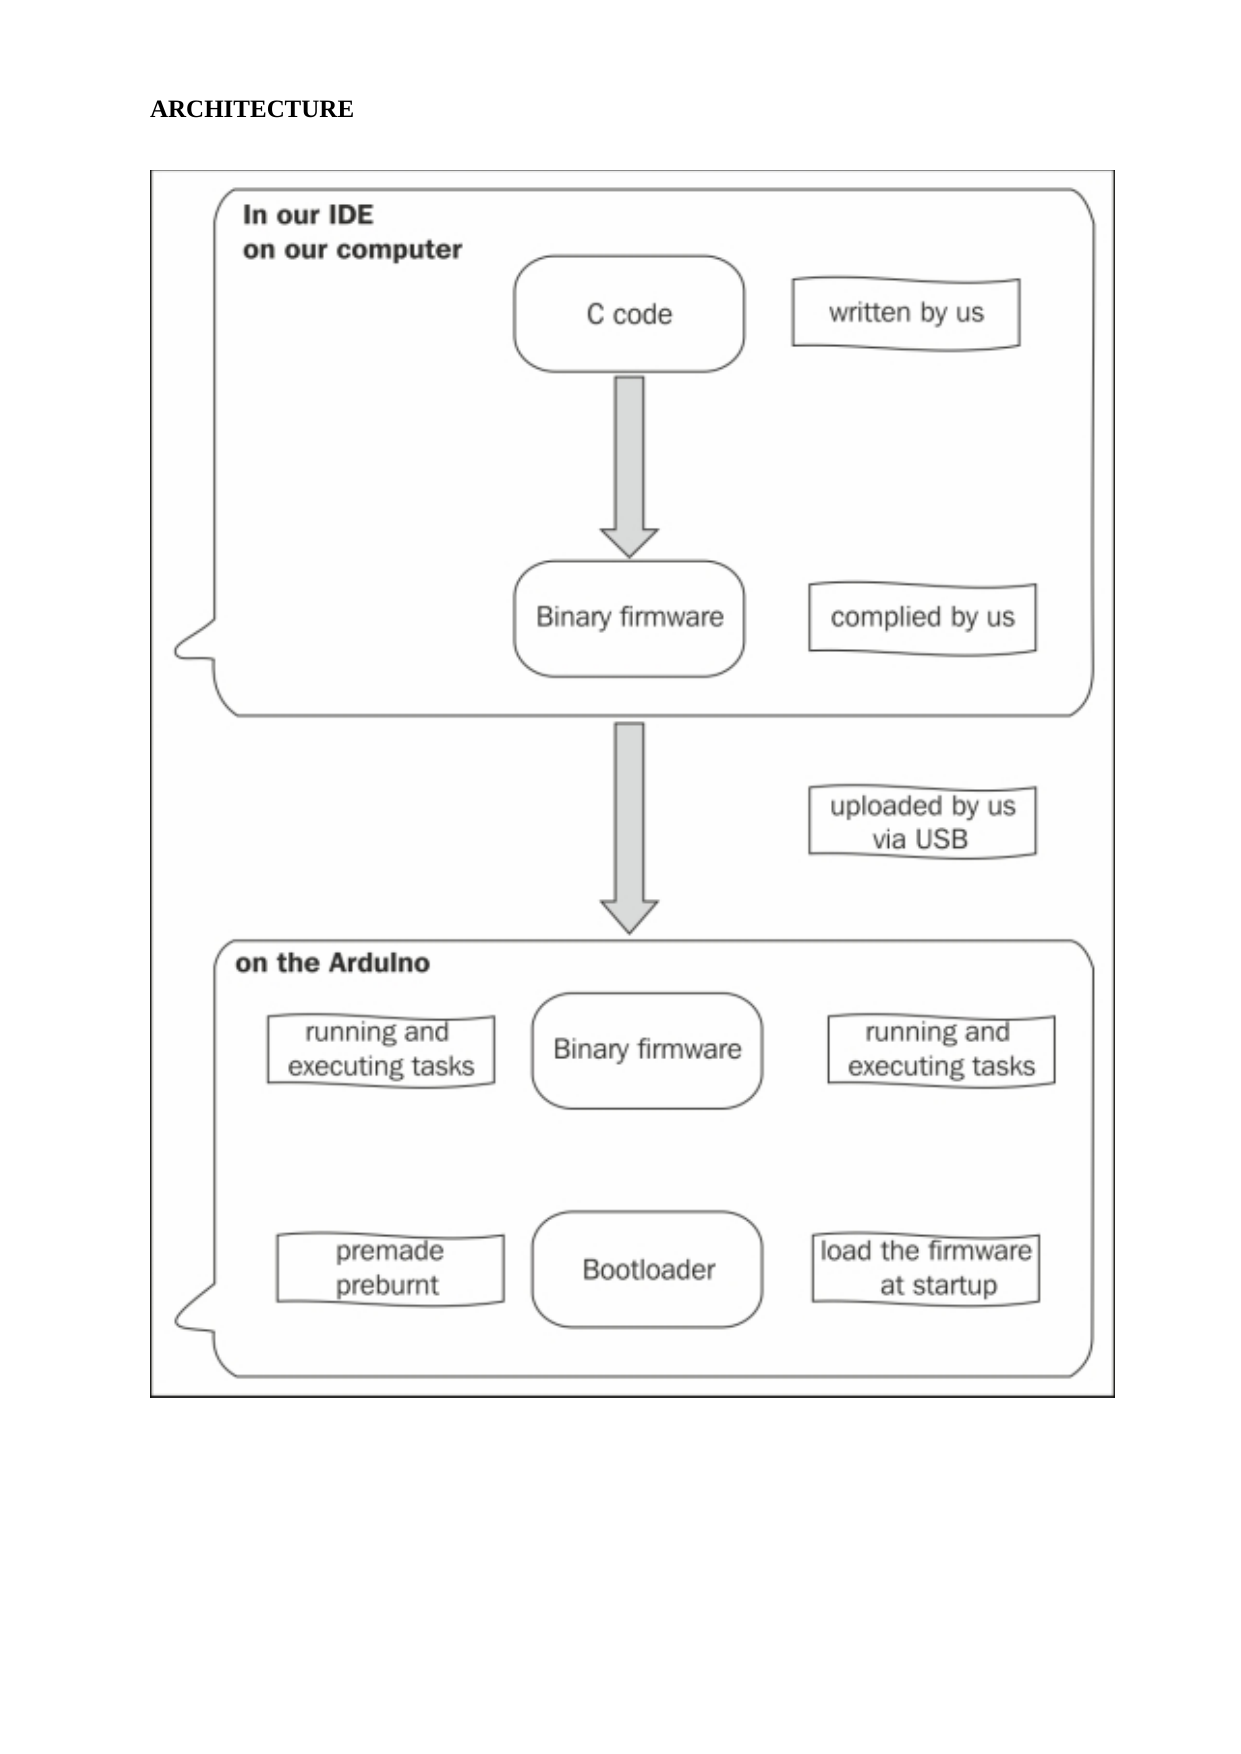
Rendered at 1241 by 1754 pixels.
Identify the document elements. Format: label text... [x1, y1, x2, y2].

picture [150, 170, 1115, 1398]
text ARCHITECTURE [150, 94, 1240, 123]
